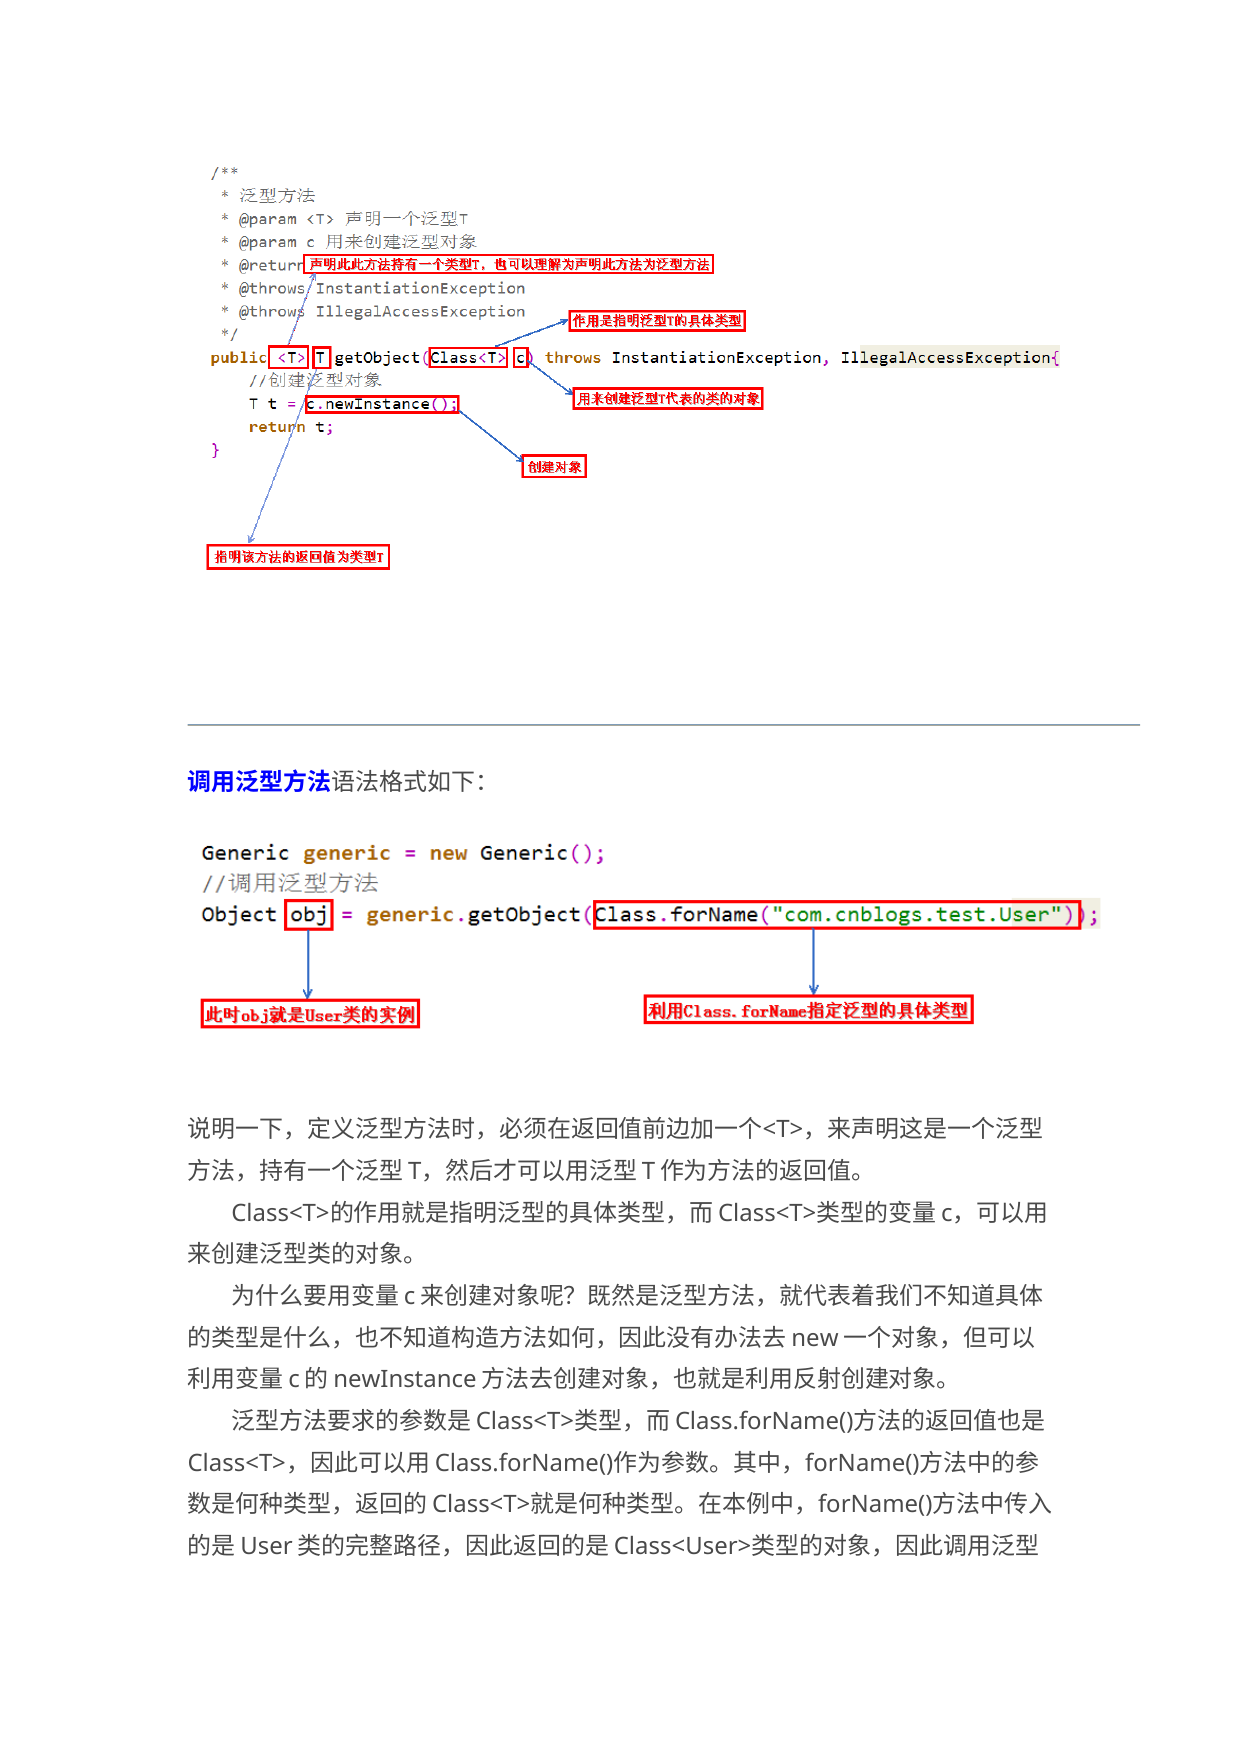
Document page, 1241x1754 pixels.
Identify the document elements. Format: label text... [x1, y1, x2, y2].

picture [187, 162, 1141, 726]
picture [187, 812, 1189, 1074]
text 为什么要用变量c来创建对象呢？既然是泛型方法，就代表着我们不知道具体的类型是什么，也不知道构造方法如何，因此没有办法去new一个对象，但可以利用变量c的newInstance方法去创建对象，也就是利用反射创建对象。 [187, 1271, 1053, 1396]
text 说明一下，定义泛型方法时，必须在返回值前边加一个<T>，来声明这是一个泛型方法，持有一个泛型T，然后才可以用泛型T作为方法的返回值。 [187, 1104, 1053, 1188]
text 调用泛型方法语法格式如下： [187, 747, 1053, 812]
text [187, 1396, 1053, 1563]
text Class<T>的作用就是指明泛型的具体类型，而Class<T>类型的变量c，可以用来创建泛型类的对象。 [187, 1188, 1053, 1271]
